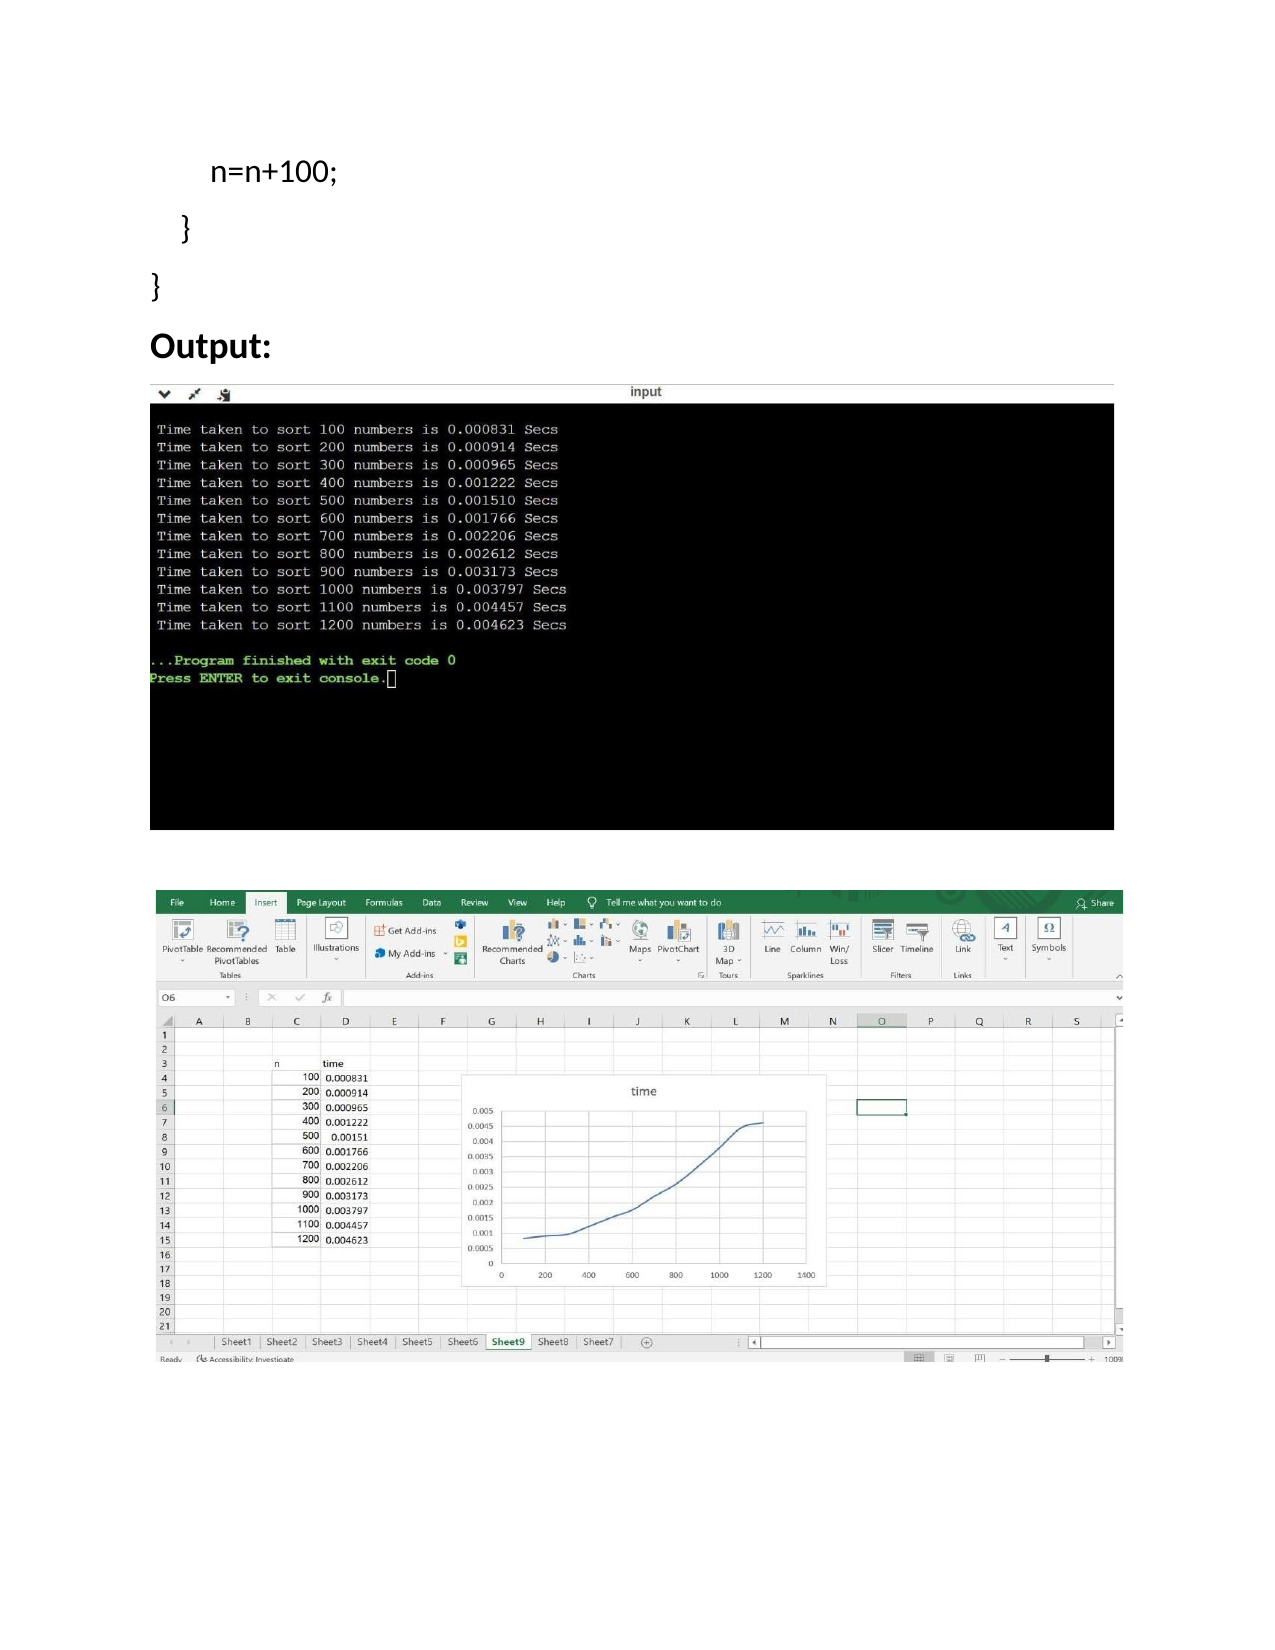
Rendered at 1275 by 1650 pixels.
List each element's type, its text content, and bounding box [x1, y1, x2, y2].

text } [180, 207, 1164, 248]
text } [150, 265, 1164, 306]
picture [155, 890, 1124, 1362]
picture [150, 384, 1115, 831]
text n=n+100; [210, 150, 1164, 191]
text Output: [150, 322, 1164, 368]
